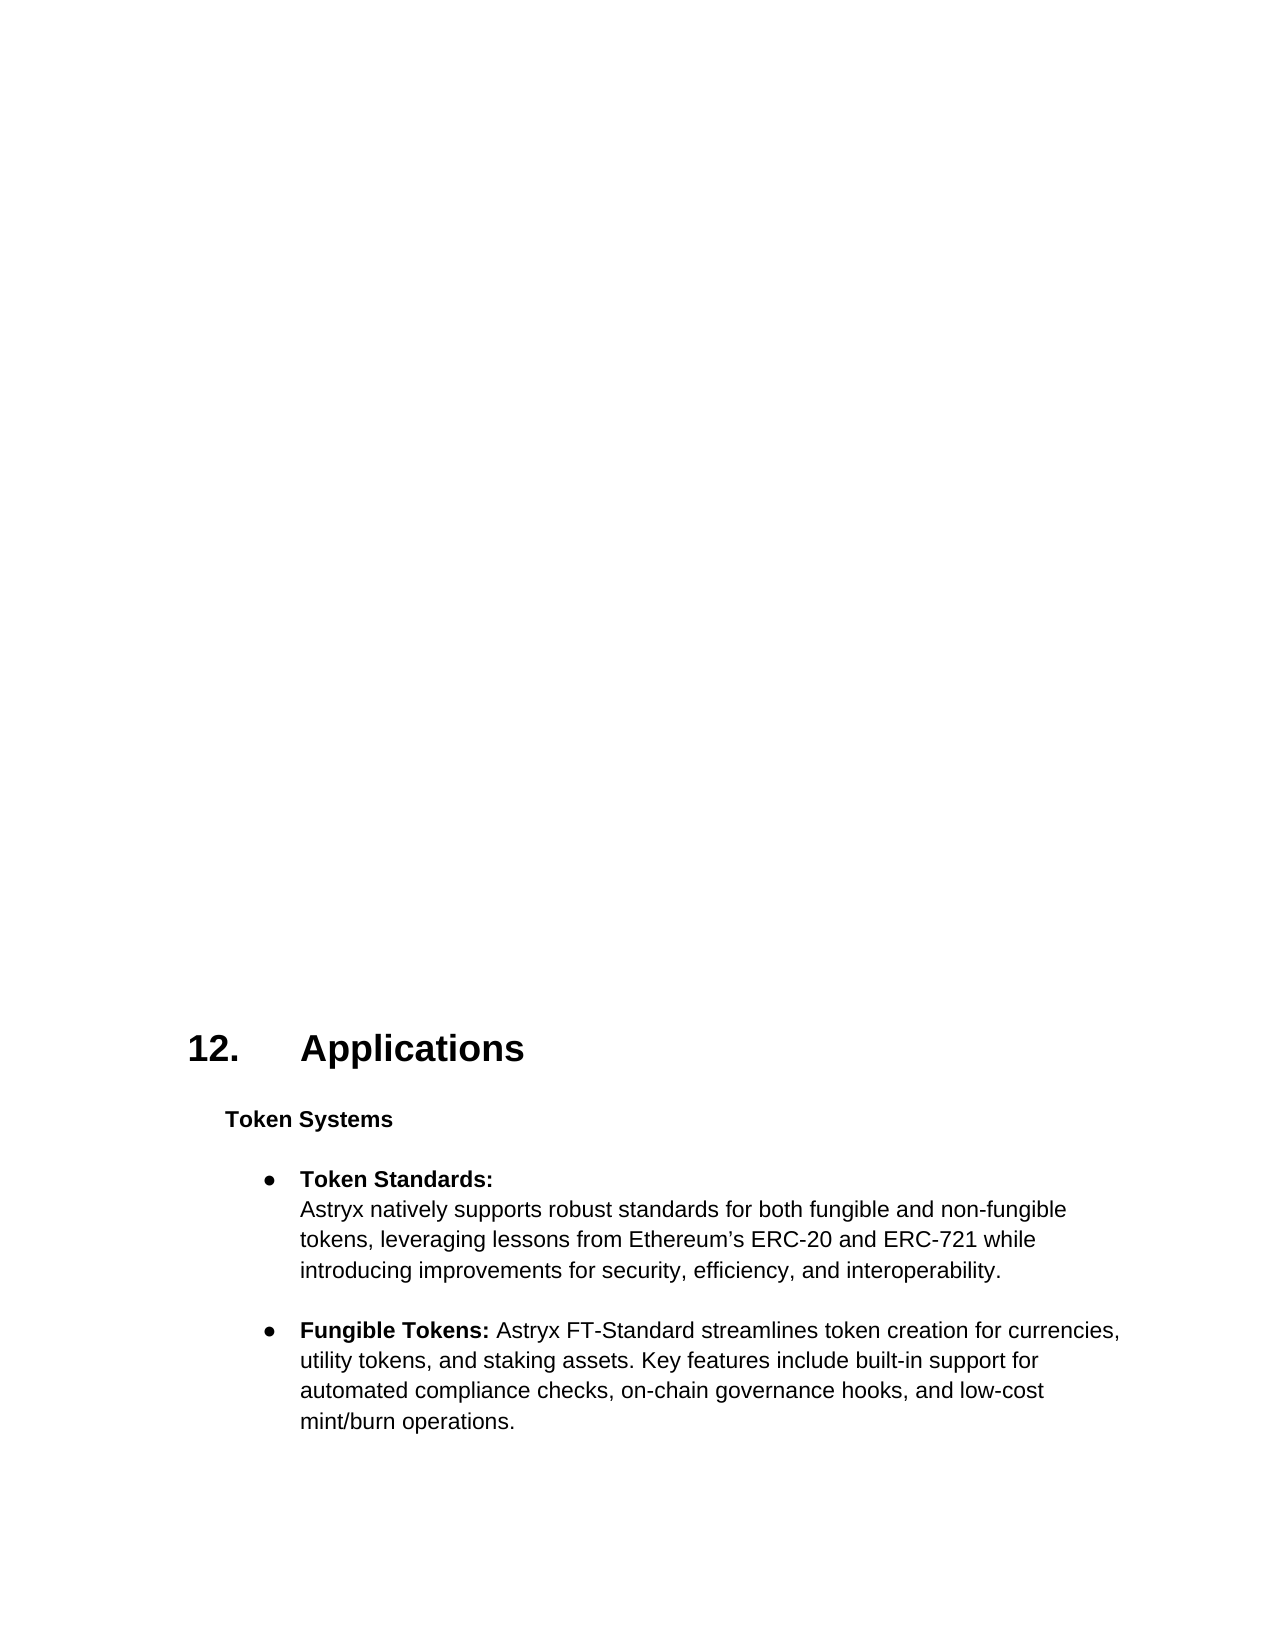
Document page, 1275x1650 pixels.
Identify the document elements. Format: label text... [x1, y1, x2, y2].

text Token Systems [225, 1106, 1125, 1132]
list Fungible Tokens: Astryx FT-Standard streamlines token creation for currencies, utility tokens, and staking assets. Key features include built-in support for automated compliance checks, on-chain governance hooks, and low-cost mint/burn operations. [262, 1317, 1125, 1434]
list Token Standards: [262, 1166, 1125, 1192]
title Applications [187, 1026, 1125, 1069]
text Astryx natively supports robust standards for both fungible and non-fungible tokens, leveraging lessons from Ethereum’s ERC-20 and ERC-721 while introducing improvements for security, efficiency, and interoperability. [300, 1196, 1125, 1283]
